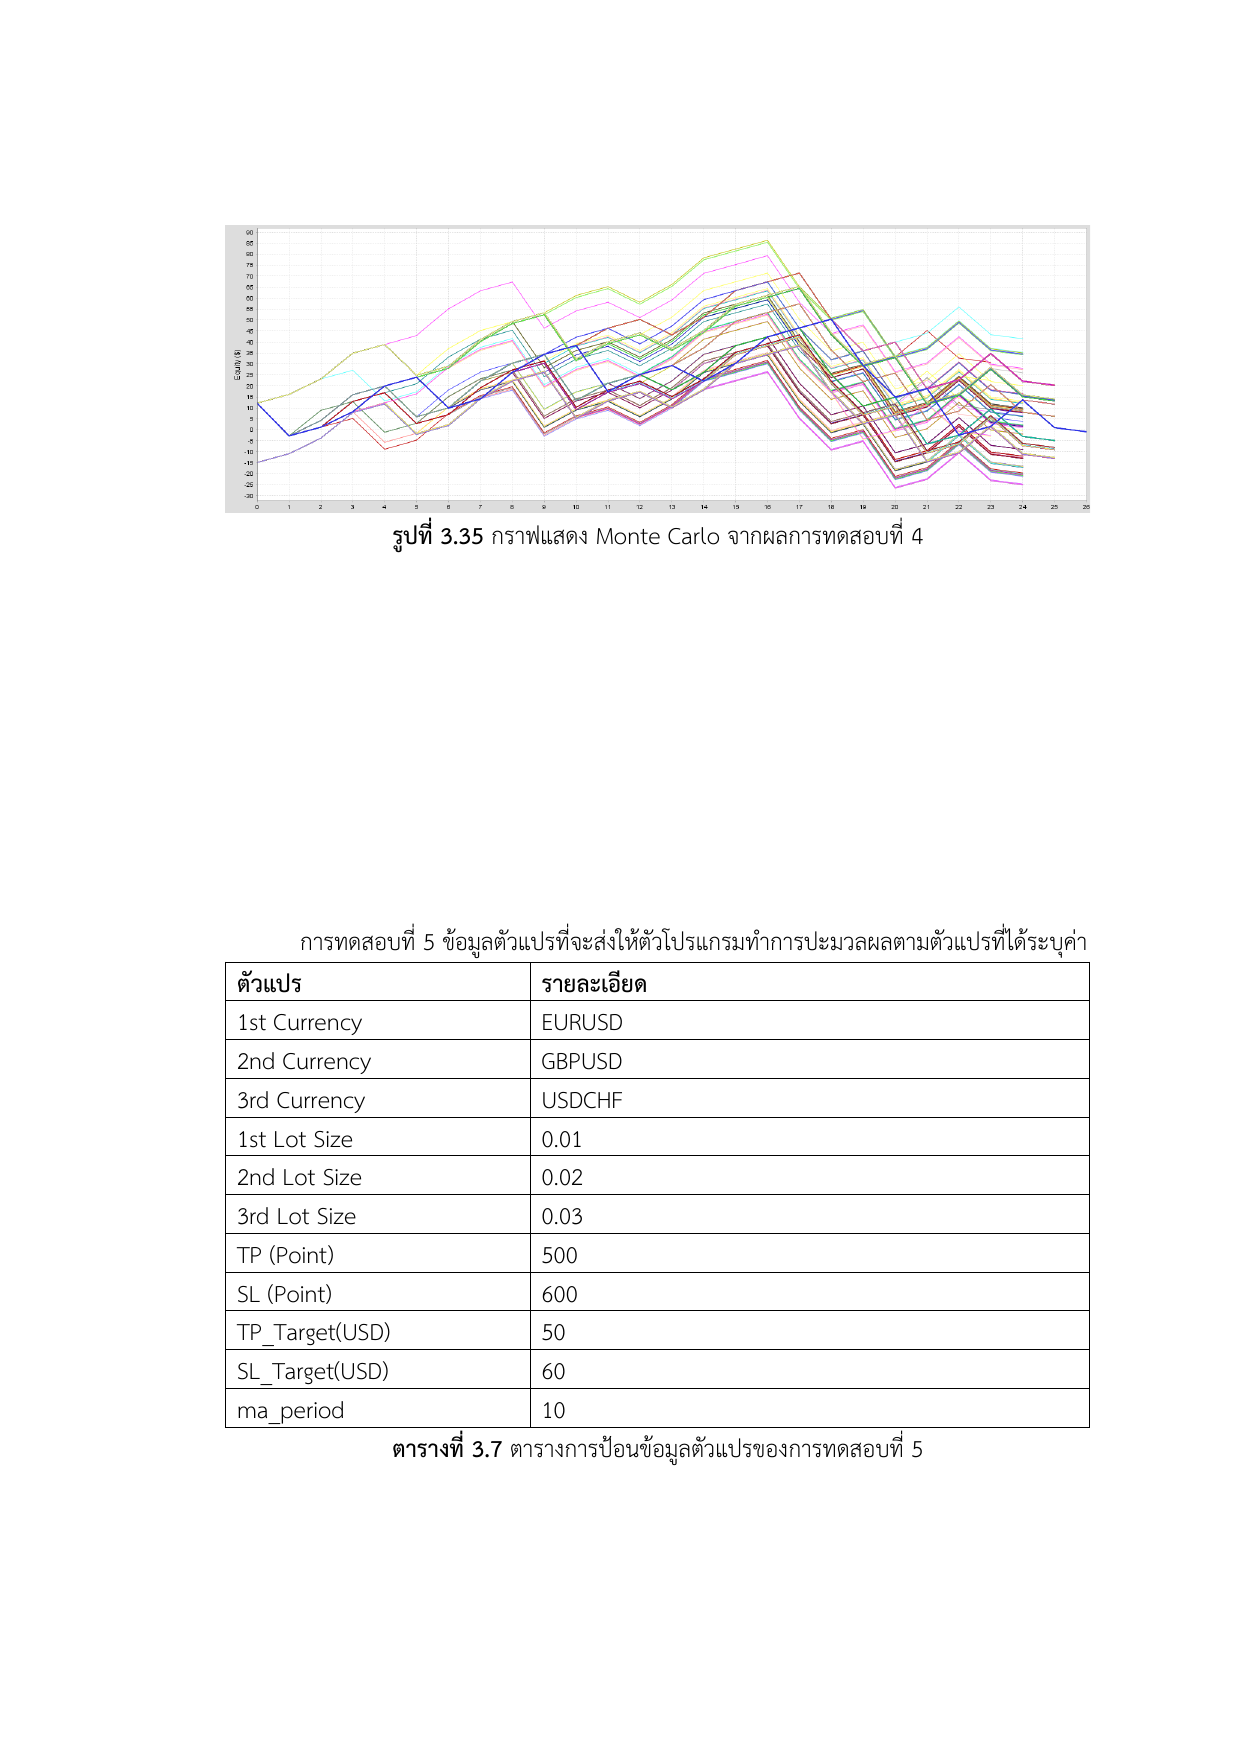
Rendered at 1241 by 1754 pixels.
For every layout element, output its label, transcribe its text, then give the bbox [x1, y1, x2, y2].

table_cell 1st Lot Size [226, 1118, 530, 1155]
table_cell 500 [531, 1234, 1089, 1272]
table_cell 50 [531, 1311, 1089, 1349]
text รูปที่ 3.35 กราฟแสดง Monte Carlo จากผลการทดสอบที่ 4 [225, 515, 1090, 552]
table_cell 3rd Lot Size [226, 1195, 530, 1233]
text การทดสอบที่ 5 ข้อมูลตัวแปรที่จะส่งให้ตัวโปรแกรมทำการปะมวลผลตามตัวแปรที่ได้ระบุค่า [225, 921, 1090, 959]
table_cell 10 [531, 1389, 1089, 1427]
table_cell SL (Point) [226, 1273, 530, 1310]
table_cell SL_Target(USD) [226, 1350, 530, 1388]
table_cell 600 [531, 1273, 1089, 1310]
table_cell 0.01 [531, 1118, 1089, 1155]
table_cell EURUSD [531, 1001, 1089, 1039]
table_cell 0.02 [531, 1156, 1089, 1194]
table_cell 2nd Currency [226, 1040, 530, 1078]
table_cell TP (Point) [226, 1234, 530, 1272]
table_cell TP_Target(USD) [226, 1311, 530, 1349]
text ตารางที่ 3.7 ตารางการป้อนข้อมูลตัวแปรของการทดสอบที่ 5 [225, 1428, 1090, 1465]
picture [225, 225, 1091, 513]
table_cell 2nd Lot Size [226, 1156, 530, 1194]
table_cell 1st Currency [226, 1001, 530, 1039]
table_cell 60 [531, 1350, 1089, 1388]
table_cell 3rd Currency [226, 1079, 530, 1117]
table_cell USDCHF [531, 1079, 1089, 1117]
table_header ตัวแปร [226, 963, 530, 1000]
table_cell ma_period [226, 1389, 530, 1427]
table_header รายละเอียด [531, 963, 1089, 1000]
table_cell GBPUSD [531, 1040, 1089, 1078]
table_cell 0.03 [531, 1195, 1089, 1233]
